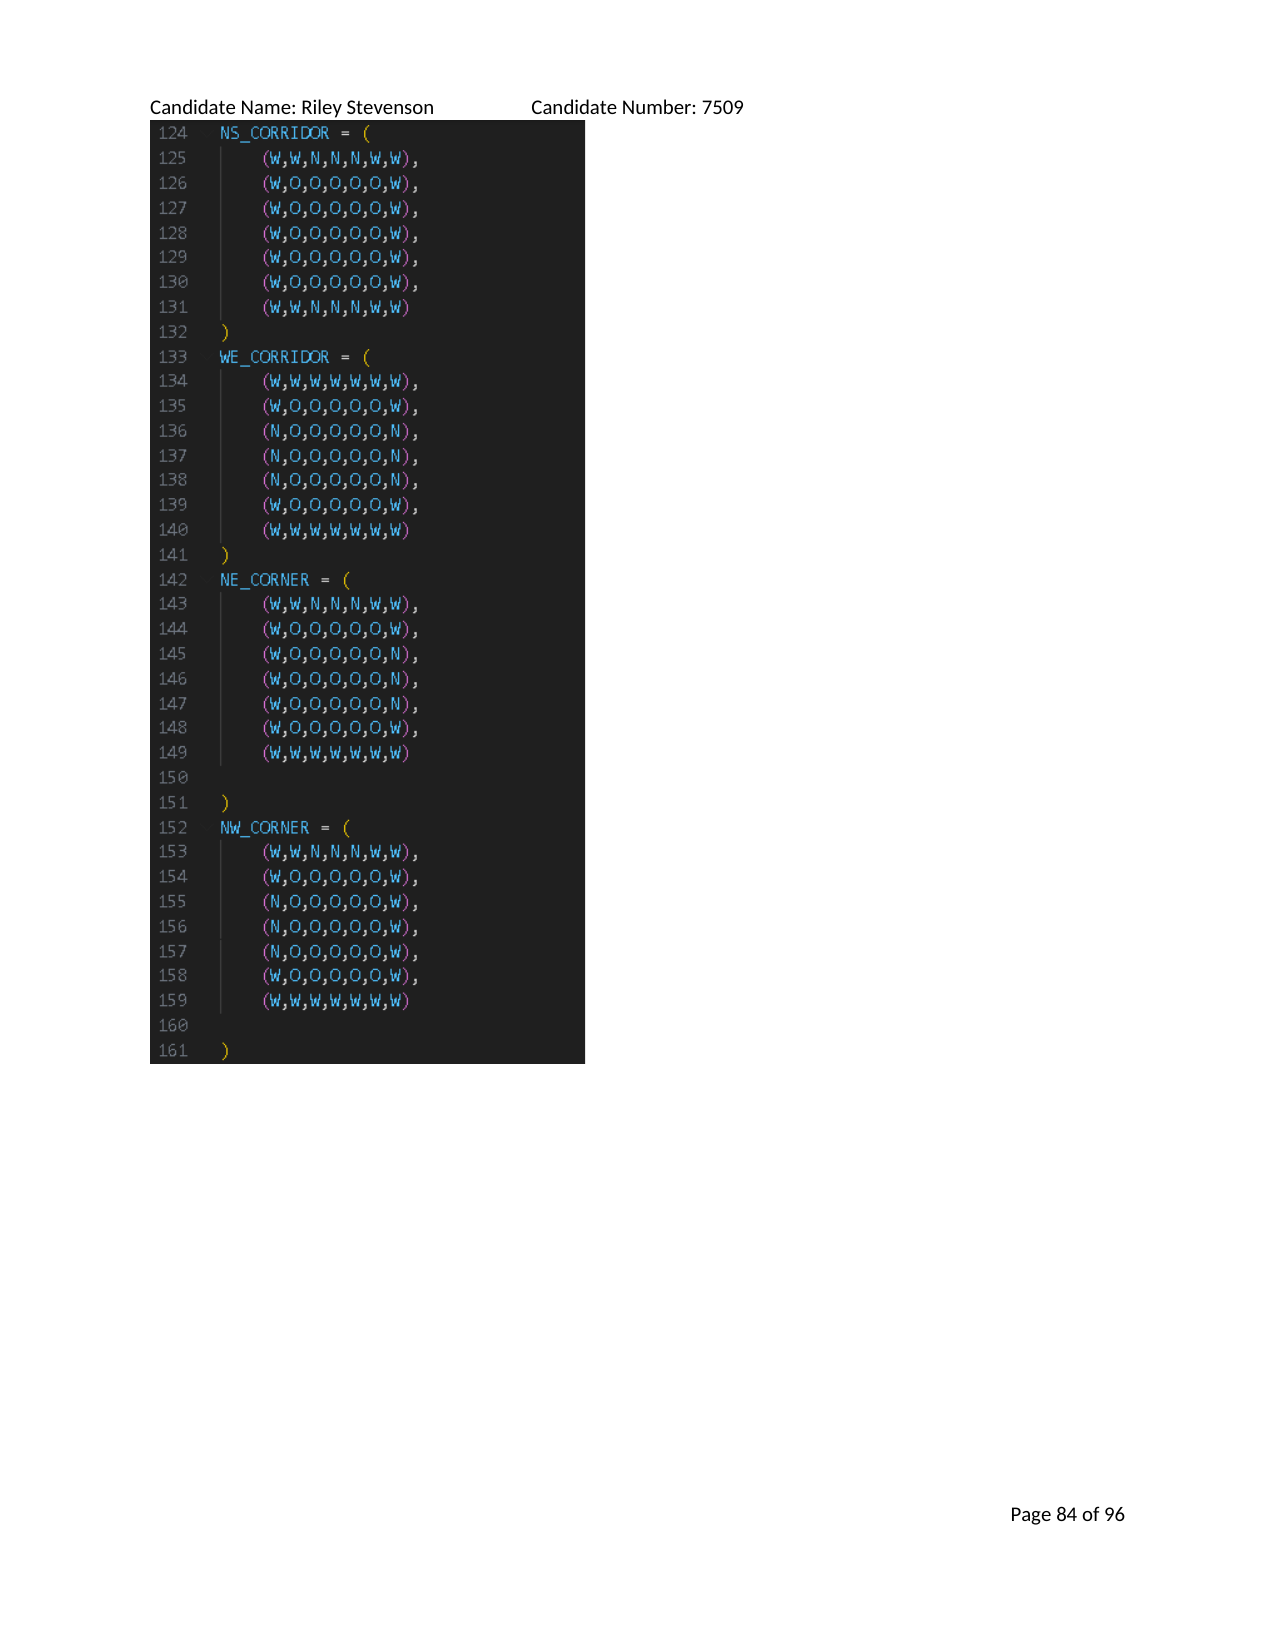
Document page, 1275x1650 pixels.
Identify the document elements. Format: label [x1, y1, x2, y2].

picture [150, 120, 586, 1064]
